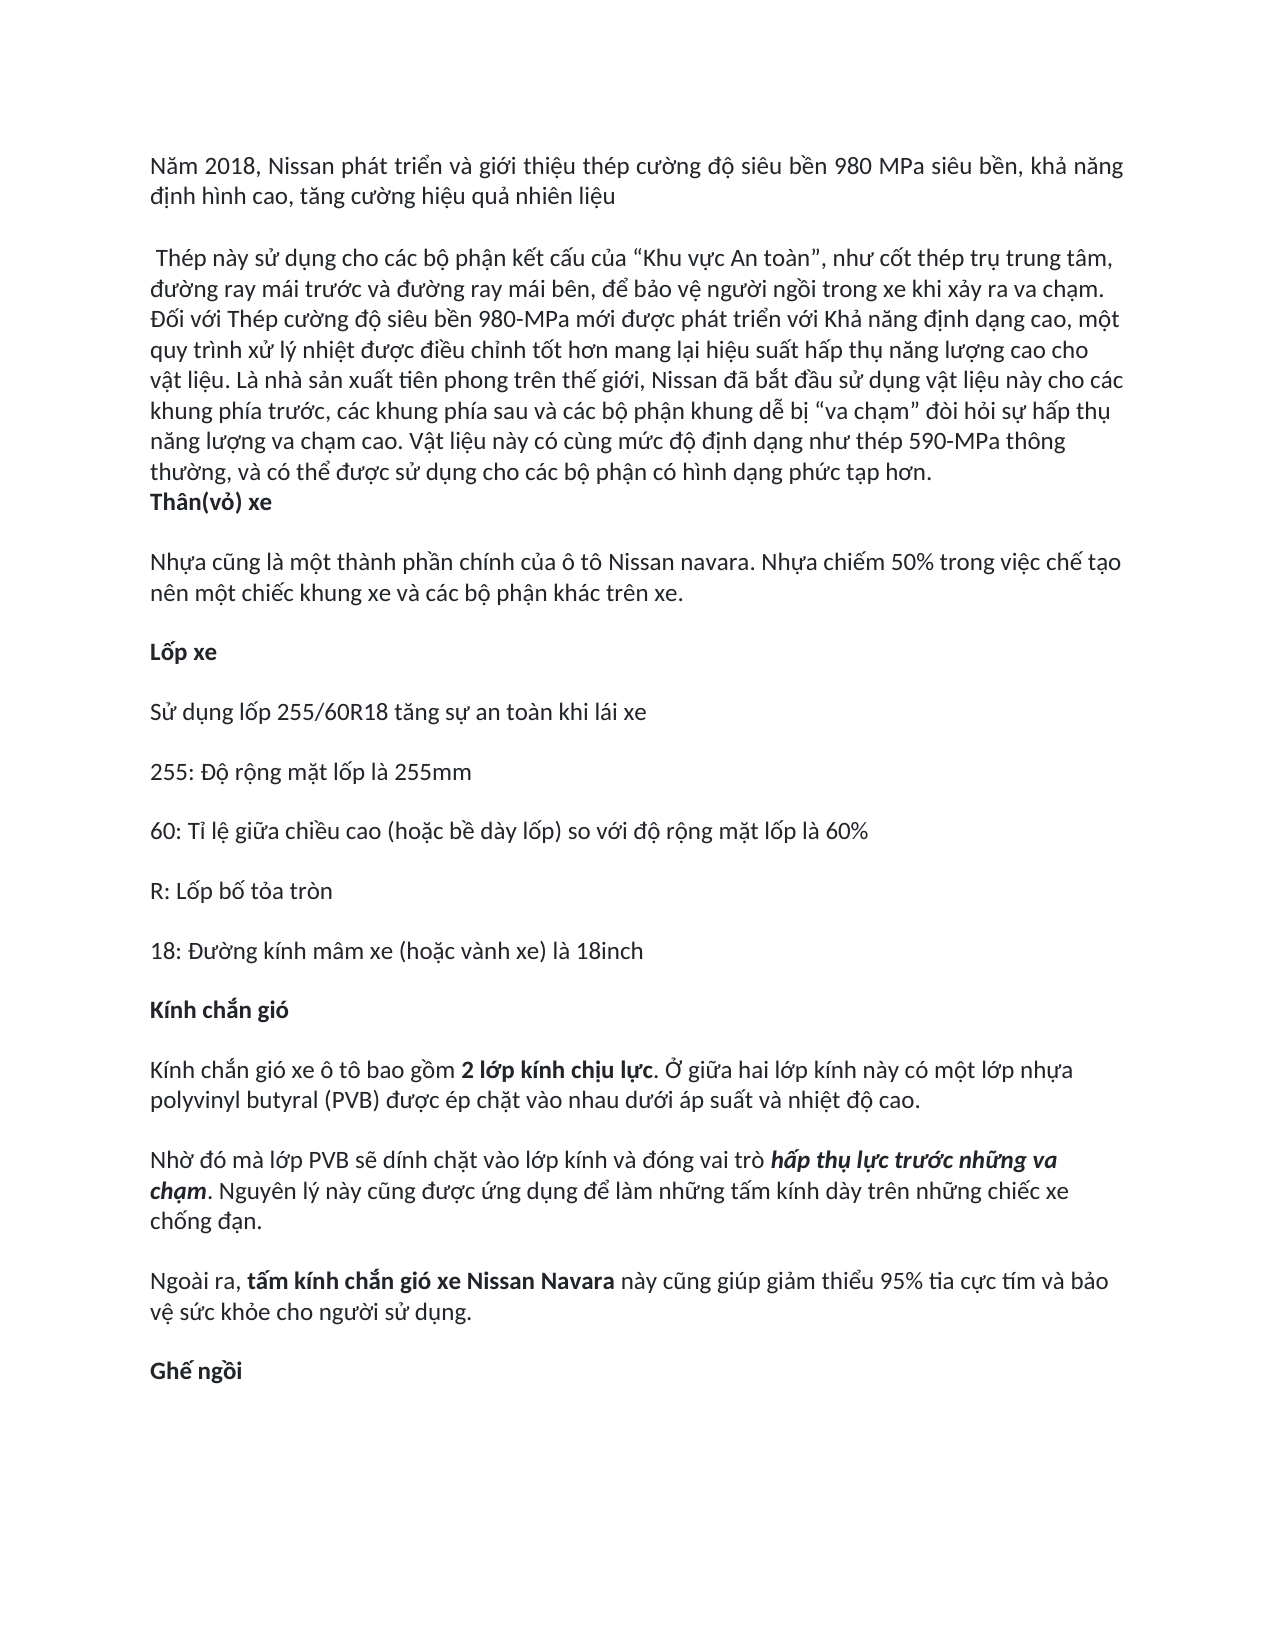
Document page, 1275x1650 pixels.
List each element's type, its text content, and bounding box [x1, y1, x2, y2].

text Nhờ đó mà lớp PVB sẽ dính chặt vào lớp kính và đóng vai trò hấp thụ lực trước những va chạm. Nguyên lý này cũng được ứng dụng để làm những tấm kính dày trên những chiếc xe chống đạn. [150, 1144, 1125, 1236]
text Thép này sử dụng cho các bộ phận kết cấu của “Khu vực An toàn”, như cốt thép trụ trung tâm, đường ray mái trước và đường ray mái bên, để bảo vệ người ngồi trong xe khi xảy ra va chạm. [150, 242, 1125, 303]
text 18: Đường kính mâm xe (hoặc vành xe) là 18inch [150, 935, 1125, 965]
text Năm 2018, Nissan phát triển và giới thiệu thép cường độ siêu bền 980 MPa siêu bền, khả năng định hình cao, tăng cường hiệu quả nhiên liệu [150, 150, 1125, 211]
text Đối với Thép cường độ siêu bền 980-MPa mới được phát triển với Khả năng định dạng cao, một quy trình xử lý nhiệt được điều chỉnh tốt hơn mang lại hiệu suất hấp thụ năng lượng cao cho vật liệu. Là nhà sản xuất tiên phong trên thế giới, Nissan đã bắt đầu sử dụng vật liệu này cho các khung phía trước, các khung phía sau và các bộ phận khung dễ bị “va chạm” đòi hỏi sự hấp thụ năng lượng va chạm cao. Vật liệu này có cùng mức độ định dạng như thép 590-MPa thông thường, và có thể được sử dụng cho các bộ phận có hình dạng phức tạp hơn. [150, 303, 1125, 486]
text Nhựa cũng là một thành phần chính của ô tô Nissan navara. Nhựa chiếm 50% trong việc chế tạo nên một chiếc khung xe và các bộ phận khác trên xe. [150, 546, 1125, 607]
text Lốp xe [150, 636, 1125, 667]
text Ngoài ra, tấm kính chắn gió xe Nissan Navara này cũng giúp giảm thiểu 95% tia cực tím và bảo vệ sức khỏe cho người sử dụng. [150, 1265, 1125, 1326]
text Kính chắn gió xe ô tô bao gồm 2 lớp kính chịu lực. Ở giữa hai lớp kính này có một lớp nhựa polyvinyl butyral (PVB) được ép chặt vào nhau dưới áp suất và nhiệt độ cao. [150, 1054, 1125, 1115]
text Ghế ngồi [150, 1355, 1125, 1386]
text 60: Tỉ lệ giữa chiều cao (hoặc bề dày lốp) so với độ rộng mặt lốp là 60% [150, 815, 1125, 846]
text 255: Độ rộng mặt lốp là 255mm [150, 756, 1125, 786]
text Sử dụng lốp 255/60R18 tăng sự an toàn khi lái xe [150, 696, 1125, 727]
text R: Lốp bố tỏa tròn [150, 875, 1125, 906]
text Thân(vỏ) xe [150, 486, 1125, 517]
text Kính chắn gió [150, 994, 1125, 1025]
